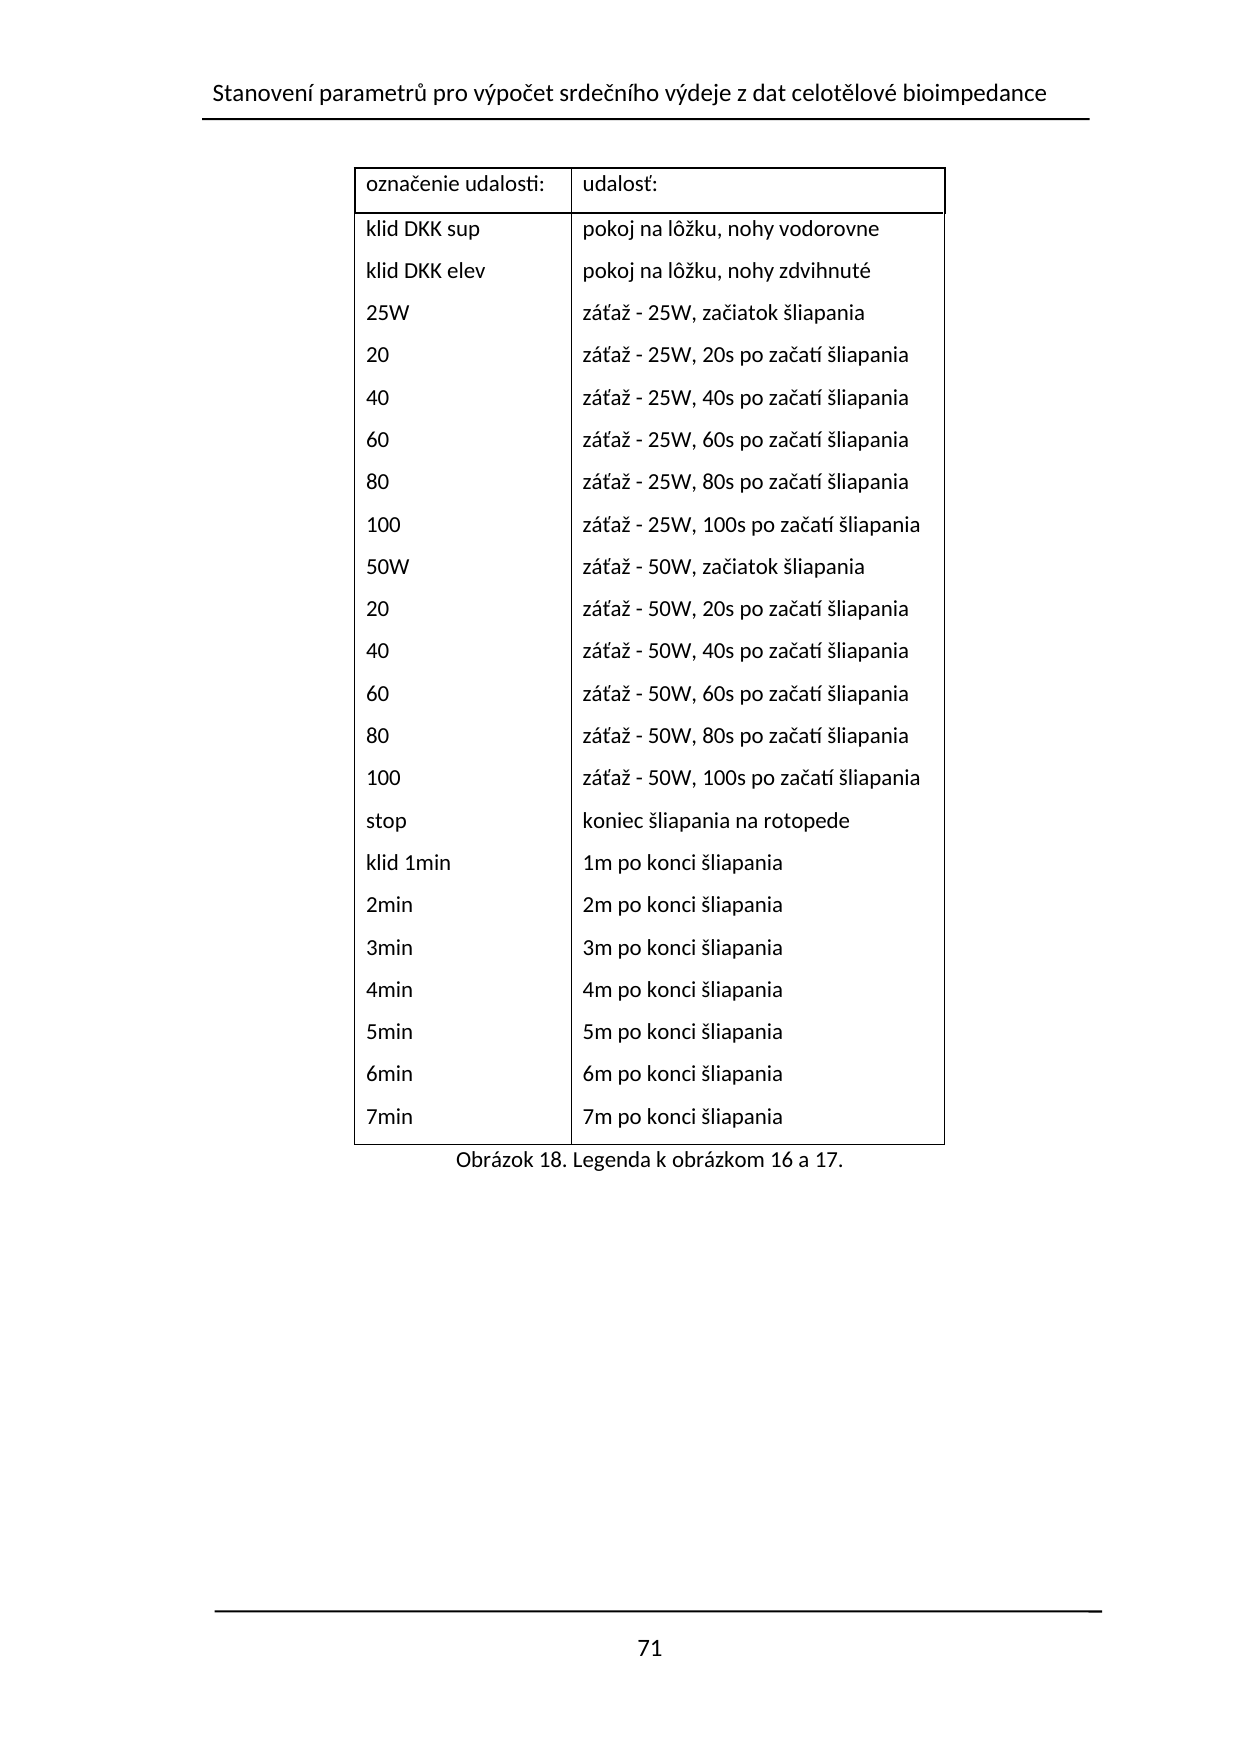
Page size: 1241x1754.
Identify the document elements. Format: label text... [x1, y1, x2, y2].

table_cell záťaž - 50W, začiatok šliapania [572, 552, 944, 594]
table_cell 80 [355, 721, 571, 763]
table_cell 5min [355, 1017, 571, 1059]
table_cell klid 1min [355, 848, 571, 890]
table_cell 25W [355, 298, 571, 341]
table_cell záťaž - 25W, 80s po začatí šliapania [572, 468, 944, 510]
table_cell záťaž - 50W, 40s po začatí šliapania [572, 637, 944, 679]
table_cell stop [355, 806, 571, 848]
table_cell pokoj na lôžku, nohy zdvihnuté [572, 256, 944, 298]
table_cell 5m po konci šliapania [572, 1017, 944, 1059]
table_cell záťaž - 25W, 20s po začatí šliapania [572, 341, 944, 383]
table_cell záťaž - 50W, 100s po začatí šliapania [572, 764, 944, 806]
table_cell 6m po konci šliapania [572, 1060, 944, 1102]
table_cell 3m po konci šliapania [572, 933, 944, 975]
table_cell 60 [355, 425, 571, 467]
table_cell 4m po konci šliapania [572, 975, 944, 1017]
table_cell 1m po konci šliapania [572, 848, 944, 890]
table_cell 3min [355, 933, 571, 975]
table_cell 40 [355, 637, 571, 679]
table_cell záťaž - 25W, začiatok šliapania [572, 298, 944, 341]
table_cell 80 [355, 468, 571, 510]
table_header udalosť: [572, 169, 944, 212]
table_cell koniec šliapania na rotopede [572, 806, 944, 848]
table_cell 6min [355, 1060, 571, 1102]
table_header označenie udalosti: [356, 169, 571, 212]
table_cell záťaž - 50W, 20s po začatí šliapania [572, 594, 944, 637]
table_cell 7m po konci šliapania [572, 1102, 944, 1144]
table_cell záťaž - 25W, 40s po začatí šliapania [572, 383, 944, 425]
table_cell 20 [355, 594, 571, 637]
table_cell pokoj na lôžku, nohy vodorovne [572, 212, 944, 256]
text Obrázok 18. Legenda k obrázkom 16 a 17. [207, 1145, 1092, 1173]
table_cell 50W [355, 552, 571, 594]
table_cell záťaž - 50W, 80s po začatí šliapania [572, 721, 944, 763]
table_cell 4min [355, 975, 571, 1017]
table_cell 20 [355, 341, 571, 383]
table_cell záťaž - 25W, 60s po začatí šliapania [572, 425, 944, 467]
table_cell 40 [355, 383, 571, 425]
table_cell klid DKK sup [355, 214, 571, 256]
table_cell klid DKK elev [355, 256, 571, 298]
table_cell 60 [355, 679, 571, 721]
table_cell 100 [355, 764, 571, 806]
table_cell 100 [355, 510, 571, 552]
table_cell 2min [355, 890, 571, 933]
table_cell záťaž - 50W, 60s po začatí šliapania [572, 679, 944, 721]
table_cell 7min [355, 1102, 571, 1144]
table_cell záťaž - 25W, 100s po začatí šliapania [572, 510, 944, 552]
table_cell 2m po konci šliapania [572, 890, 944, 933]
